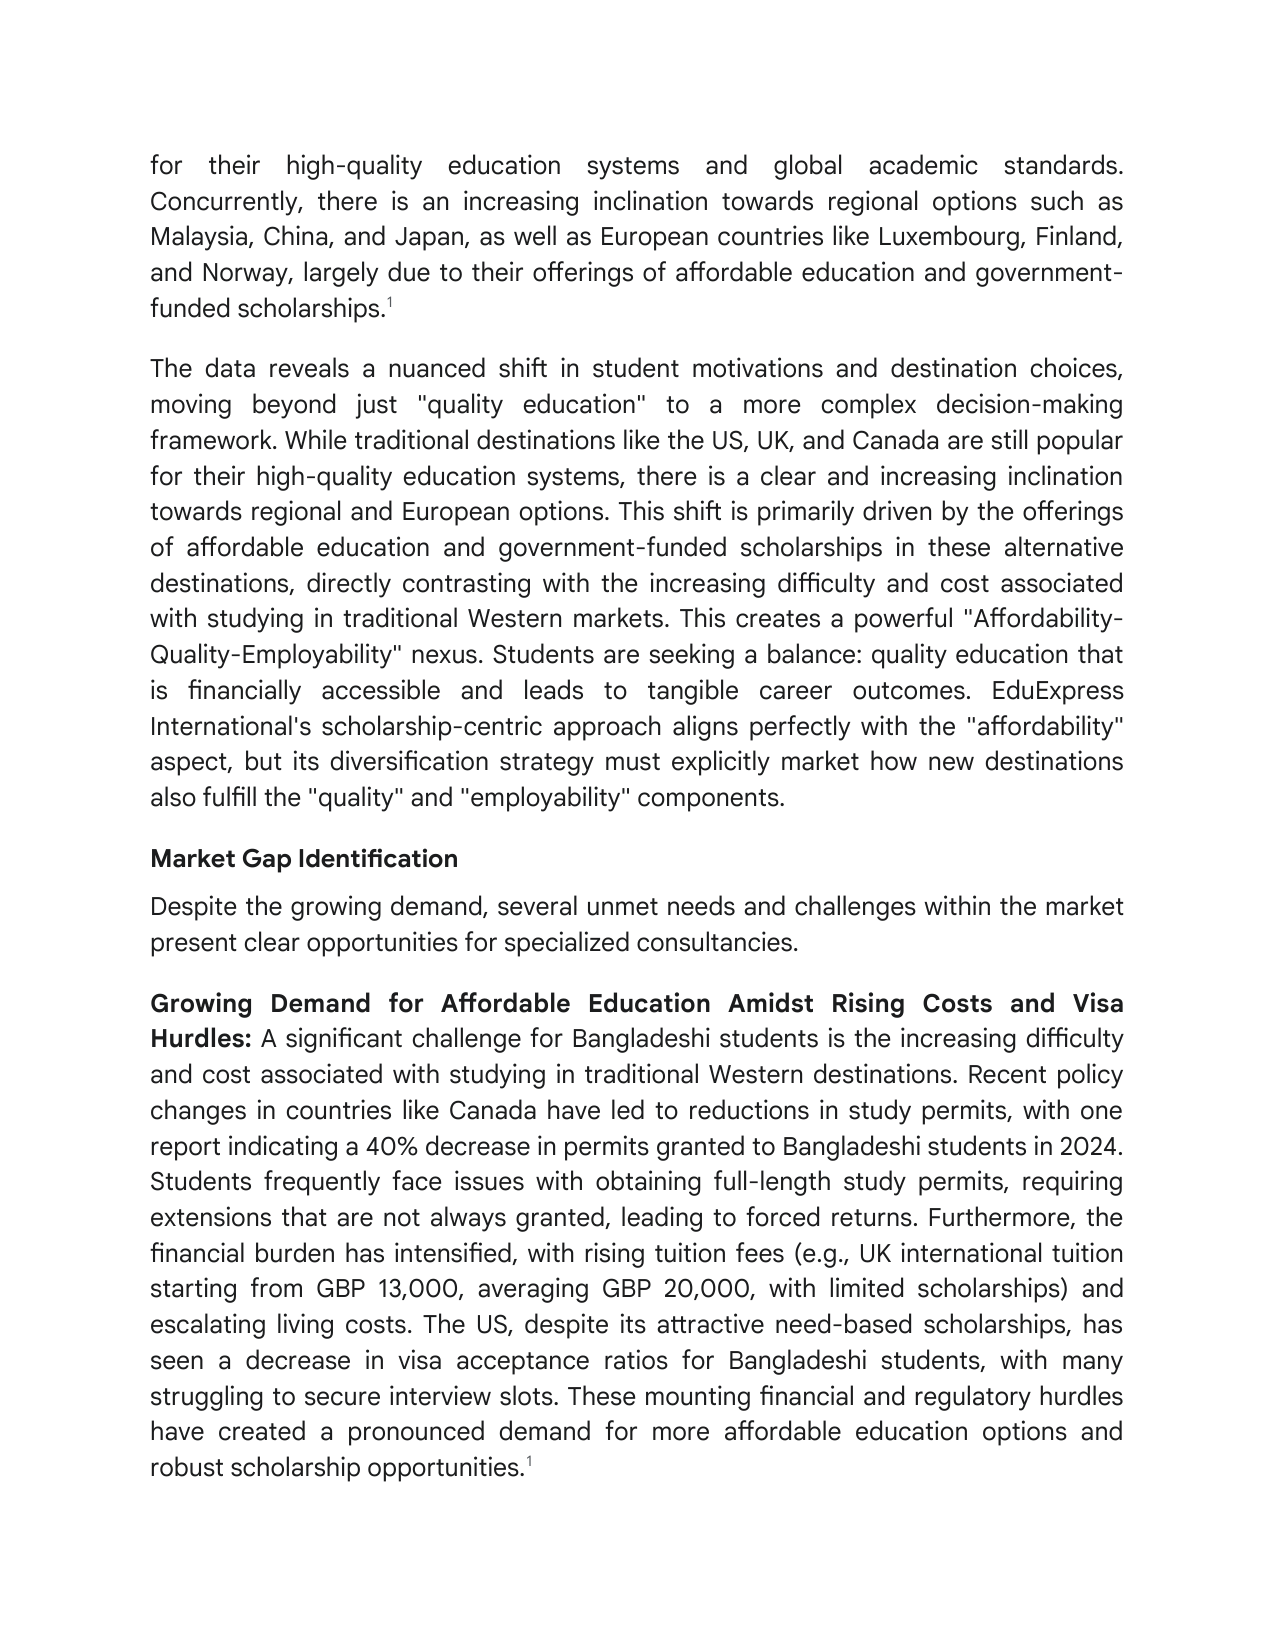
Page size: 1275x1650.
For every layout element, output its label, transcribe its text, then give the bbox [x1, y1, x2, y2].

subtitle Market Gap Identification [150, 843, 1125, 874]
text Growing Demand for Affordable Education Amidst Rising Costs and Visa Hurdles: A significant challenge for Bangladeshi students is the increasing difficulty and cost associated with studying in traditional Western destinations. Recent policy changes in countries like Canada have led to reductions in study permits, with one report indicating a 40% decrease in permits granted to Bangladeshi students in 2024. Students frequently face issues with obtaining full-length study permits, requiring extensions that are not always granted, leading to forced returns. Furthermore, the financial burden has intensified, with rising tuition fees (e.g., UK international tuition starting from GBP 13,000, averaging GBP 20,000, with limited scholarships) and escalating living costs. The US, despite its attractive need-based scholarships, has seen a decrease in visa acceptance ratios for Bangladeshi students, with many struggling to secure interview slots. These mounting financial and regulatory hurdles have created a pronounced demand for more affordable education options and robust scholarship opportunities.1 [150, 988, 1125, 1484]
text Despite the growing demand, several unmet needs and challenges within the market present clear opportunities for specialized consultancies. [150, 891, 1125, 958]
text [150, 150, 1125, 324]
text The data reveals a nuanced shift in student motivations and destination choices, moving beyond just "quality education" to a more complex decision-making framework. While traditional destinations like the US, UK, and Canada are still popular for their high-quality education systems, there is a clear and increasing inclination towards regional and European options. This shift is primarily driven by the offerings of affordable education and government-funded scholarships in these alternative destinations, directly contrasting with the increasing difficulty and cost associated with studying in traditional Western markets. This creates a powerful "Affordability-Quality-Employability" nexus. Students are seeking a balance: quality education that is financially accessible and leads to tangible career outcomes. EduExpress International's scholarship-centric approach aligns perfectly with the "affordability" aspect, but its diversification strategy must explicitly market how new destinations also fulfill the "quality" and "employability" components. [150, 354, 1125, 814]
